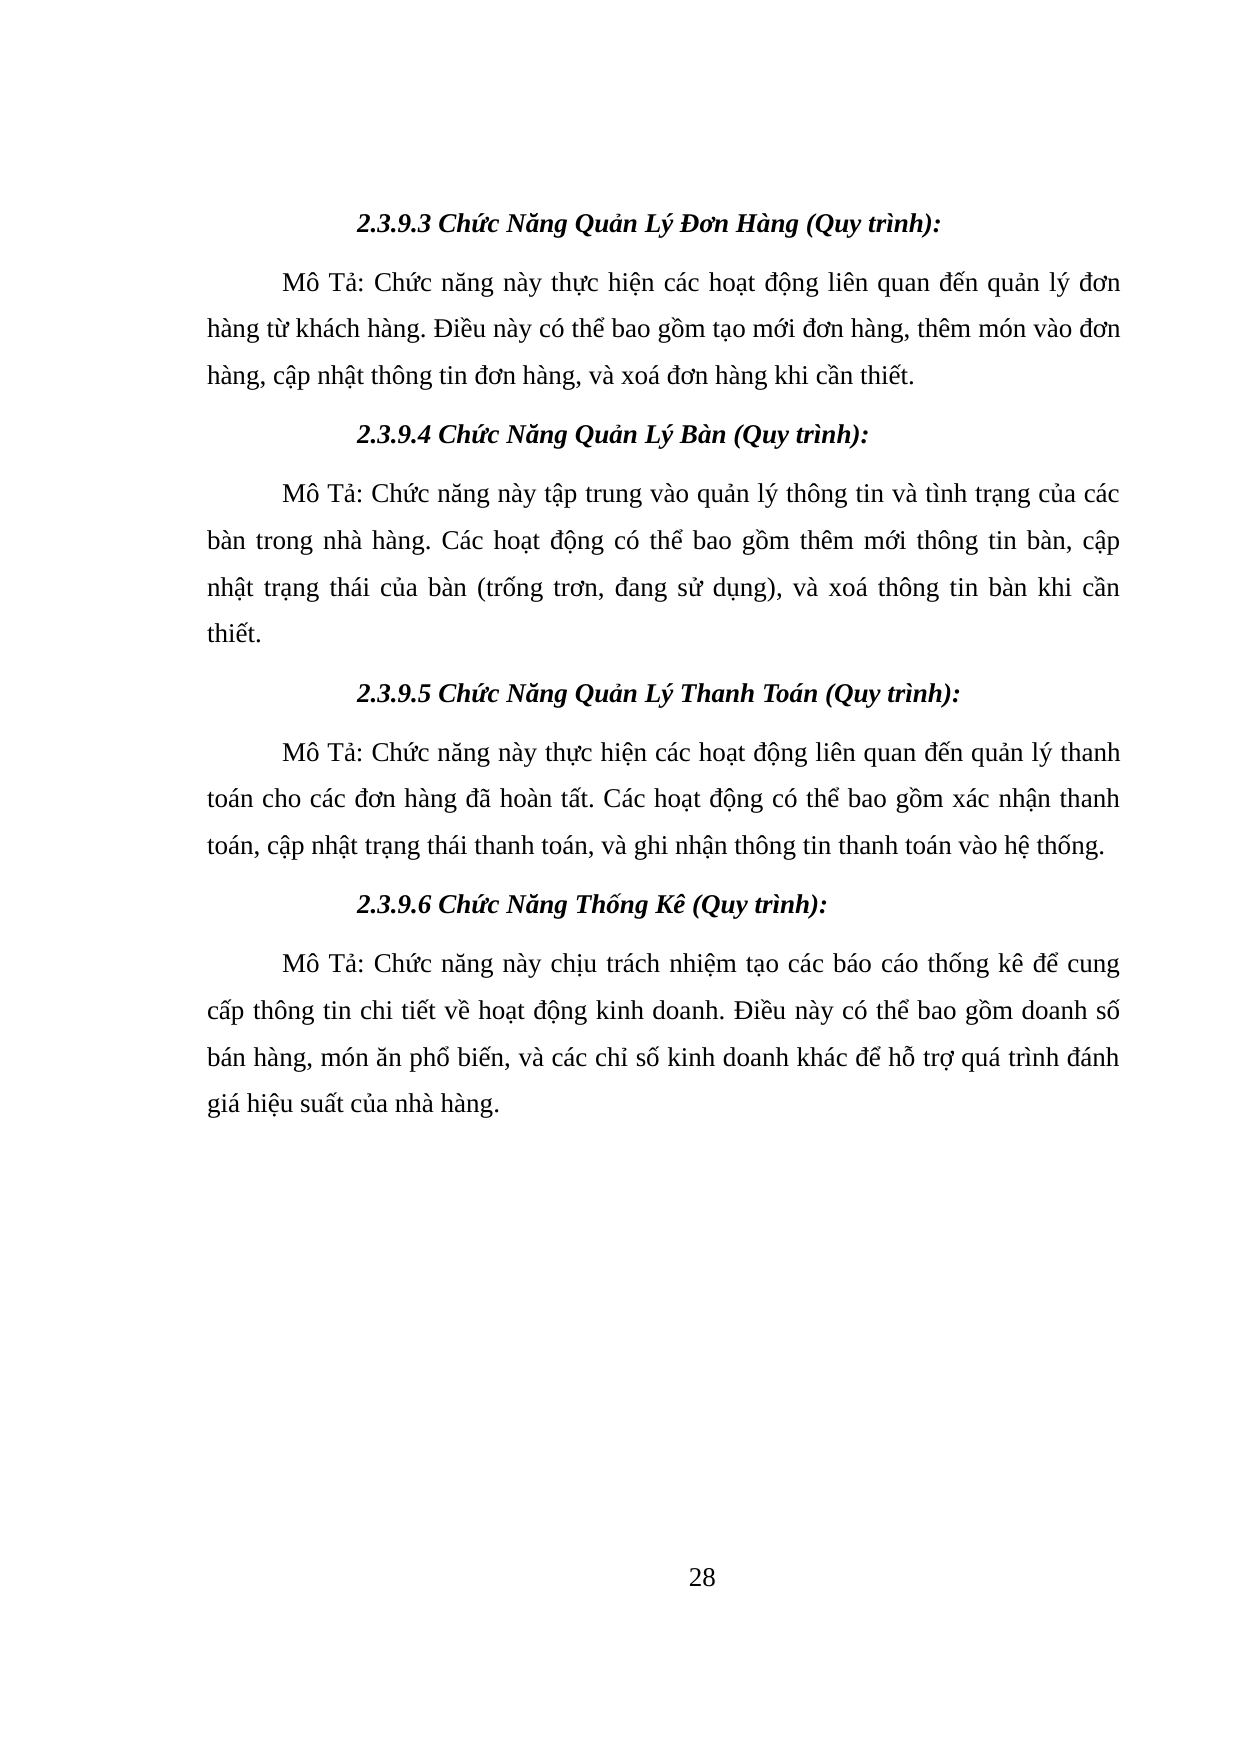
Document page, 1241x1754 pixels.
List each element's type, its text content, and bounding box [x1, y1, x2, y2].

subtitle 2.3.9.6 Chức Năng Thống Kê (Quy trình): [282, 888, 1122, 919]
subtitle 2.3.9.4 Chức Năng Quản Lý Bàn (Quy trình): [282, 418, 1122, 449]
subtitle 2.3.9.3 Chức Năng Quản Lý Đơn Hàng (Quy trình): [282, 207, 1122, 238]
subtitle 2.3.9.5 Chức Năng Quản Lý Thanh Toán (Quy trình): [282, 677, 1122, 708]
text Mô Tả: Chức năng này thực hiện các hoạt động liên quan đến quản lý đơn hàng từ khách hàng. Điều này có thể bao gồm tạo mới đơn hàng, thêm món vào đơn hàng, cập nhật thông tin đơn hàng, và xoá đơn hàng khi cần thiết. [207, 266, 1122, 390]
text Mô Tả: Chức năng này thực hiện các hoạt động liên quan đến quản lý thanh toán cho các đơn hàng đã hoàn tất. Các hoạt động có thể bao gồm xác nhận thanh toán, cập nhật trạng thái thanh toán, và ghi nhận thông tin thanh toán vào hệ thống. [207, 736, 1122, 860]
text Mô Tả: Chức năng này tập trung vào quản lý thông tin và tình trạng của các bàn trong nhà hàng. Các hoạt động có thể bao gồm thêm mới thông tin bàn, cập nhật trạng thái của bàn (trống trơn, đang sử dụng), và xoá thông tin bàn khi cần thiết. [207, 478, 1122, 649]
text Mô Tả: Chức năng này chịu trách nhiệm tạo các báo cáo thống kê để cung cấp thông tin chi tiết về hoạt động kinh doanh. Điều này có thể bao gồm doanh số bán hàng, món ăn phổ biến, và các chỉ số kinh doanh khác để hỗ trợ quá trình đánh giá hiệu suất của nhà hàng. [207, 948, 1122, 1119]
